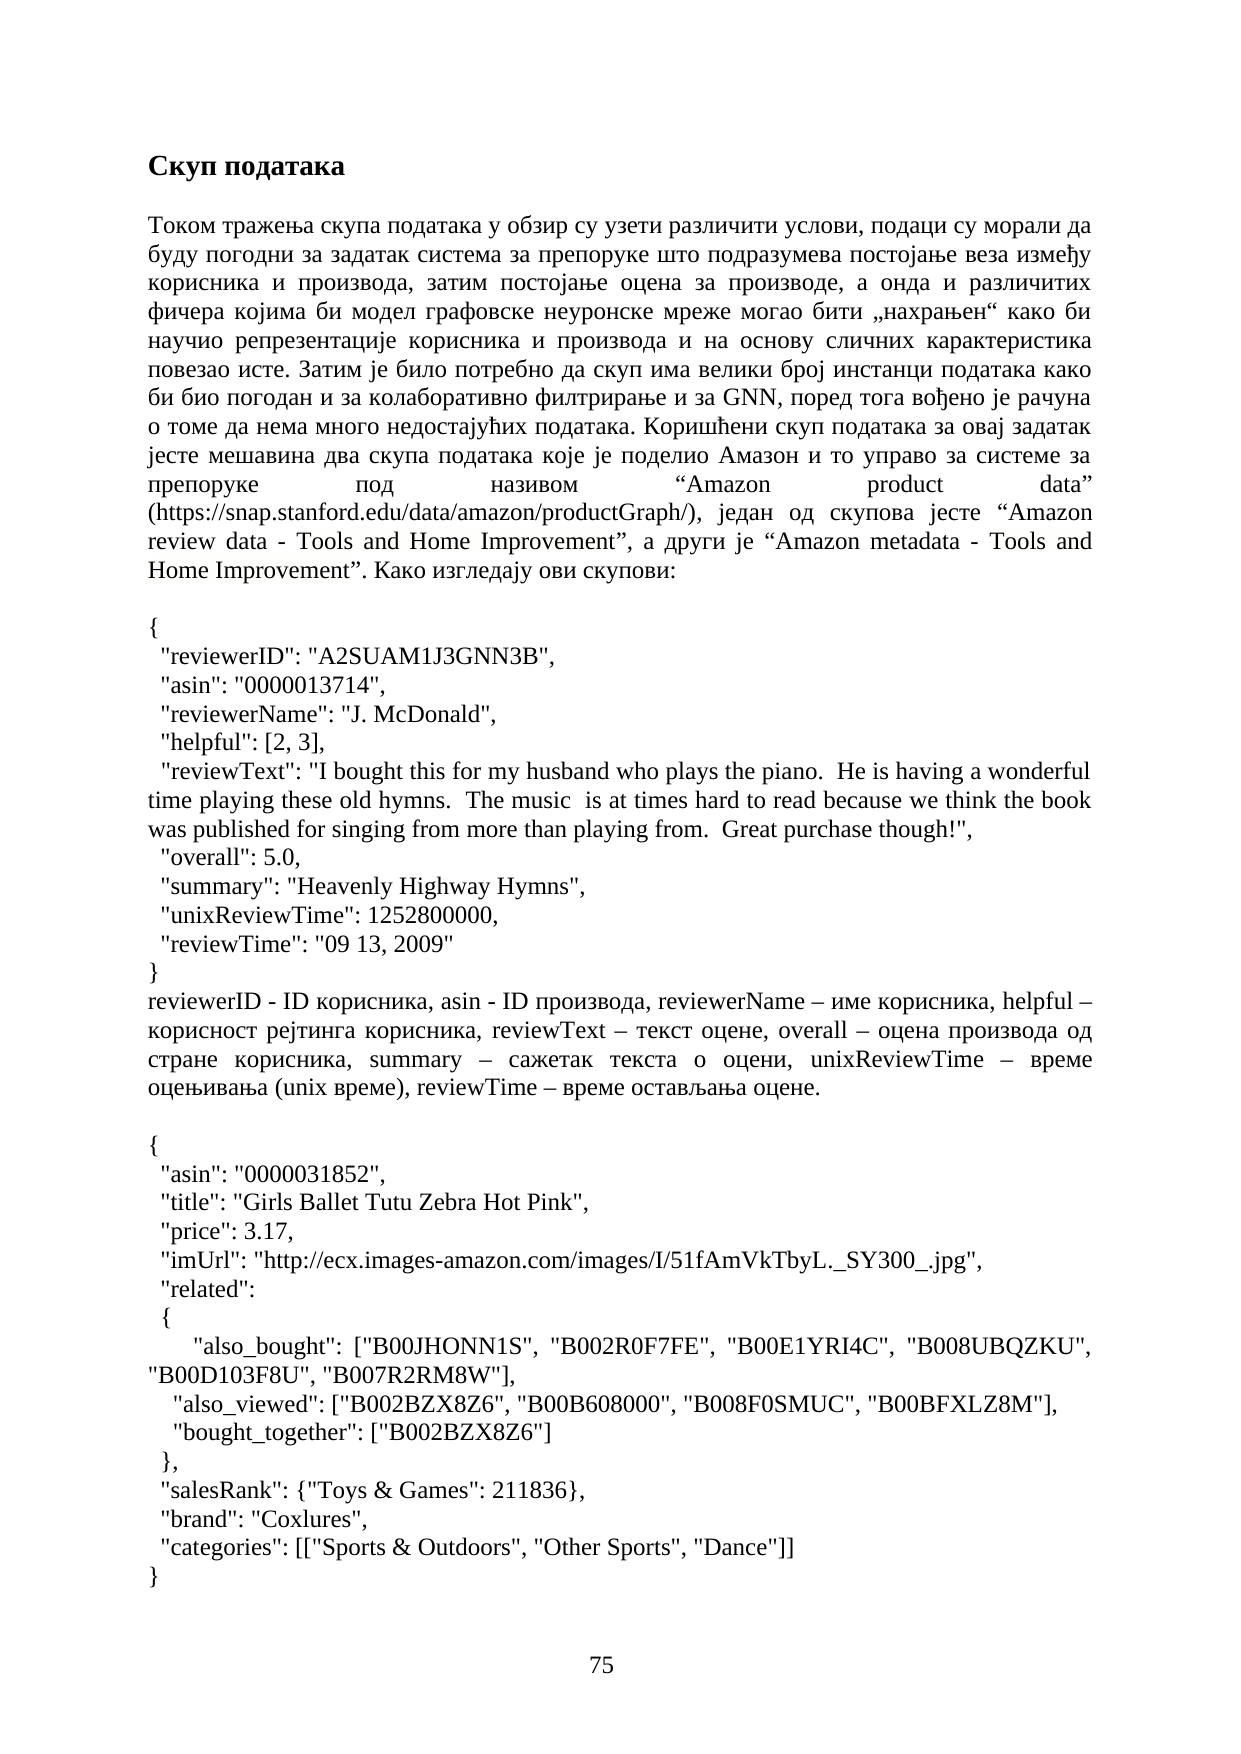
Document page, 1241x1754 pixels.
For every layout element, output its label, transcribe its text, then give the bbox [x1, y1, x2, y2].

text { [148, 1302, 1092, 1331]
text Током тражења скупа података у обзир су узети различити услови, подаци су морали да буду погодни за задатак система за препоруке што подразумева постојање веза између корисника и производа, затим постојање оцена за производе, а онда и различитих фичера којима би модел графовске неуронске мреже могао бити „нахрањен“ како би научио репрезентације корисника и производа и на основу сличних карактеристика повезао исте. Затим је било потребно да скуп има велики број инстанци података како би био погодан и за колаборативно филтрирање и за GNN, поред тога вођено је рачуна о томе да нема много недостајућих података. Коришћени скуп података за овај задатак јесте мешавина два скупа података које је поделио Амазон и то управо за системе за препоруке под називом “Amazon product data” (https://snap.stanford.edu/data/amazon/productGraph/), један од скупова јесте “Amazon review data - Tools and Home Improvement”, а други је “Amazon metadata - Tools and Home Improvement”. Како изгледају ови скупови: [148, 210, 1092, 584]
text "unixReviewTime": 1252800000, [148, 900, 1092, 929]
text "bought_together": ["B002BZX8Z6"] [148, 1417, 1092, 1446]
text "reviewText": "I bought this for my husband who plays the piano. He is having a wonderful time playing these old hymns. The music is at times hard to read because we think the book was published for singing from more than playing from. Great purchase though!", [148, 756, 1092, 842]
text "also_bought": ["B00JHONN1S", "B002R0F7FE", "B00E1YRI4C", "B008UBQZKU", "B00D103F8U", "B007R2RM8W"], [148, 1331, 1092, 1389]
text "asin": "0000013714", [148, 670, 1092, 699]
text "price": 3.17, [148, 1216, 1092, 1245]
text }, [148, 1446, 1092, 1475]
text "salesRank": {"Toys & Games": 211836}, [148, 1475, 1092, 1504]
text } [148, 957, 1092, 986]
text "summary": "Heavenly Highway Hymns", [148, 871, 1092, 900]
text "reviewTime": "09 13, 2009" [148, 929, 1092, 957]
text "also_viewed": ["B002BZX8Z6", "B00B608000", "B008F0SMUC", "B00BFXLZ8M"], [148, 1389, 1092, 1417]
text "categories": [["Sports & Outdoors", "Other Sports", "Dance"]] [148, 1532, 1092, 1561]
text reviewerID - ID корисника, asin - ID производа, reviewerName – име корисника, helpful – корисност рејтинга корисника, reviewText – текст оцене, overall – оцена производа од стране корисника, summary – сажетак текста о оцени, unixReviewTime – време оцењивања (unix време), reviewTime – време остављања оцене. [148, 986, 1092, 1101]
text "overall": 5.0, [148, 842, 1092, 871]
text "brand": "Coxlures", [148, 1504, 1092, 1532]
text { [148, 612, 1092, 641]
text "reviewerID": "A2SUAM1J3GNN3B", [148, 641, 1092, 670]
text } [148, 1561, 1092, 1590]
text "imUrl": "http://ecx.images-amazon.com/images/I/51fAmVkTbyL._SY300_.jpg", [148, 1245, 1092, 1274]
text "helpful": [2, 3], [148, 727, 1092, 756]
subtitle Скуп података [148, 148, 1092, 181]
text "asin": "0000031852", [148, 1159, 1092, 1187]
text "title": "Girls Ballet Tutu Zebra Hot Pink", [148, 1187, 1092, 1216]
text "related": [148, 1274, 1092, 1302]
text "reviewerName": "J. McDonald", [148, 699, 1092, 727]
text { [148, 1130, 1092, 1159]
